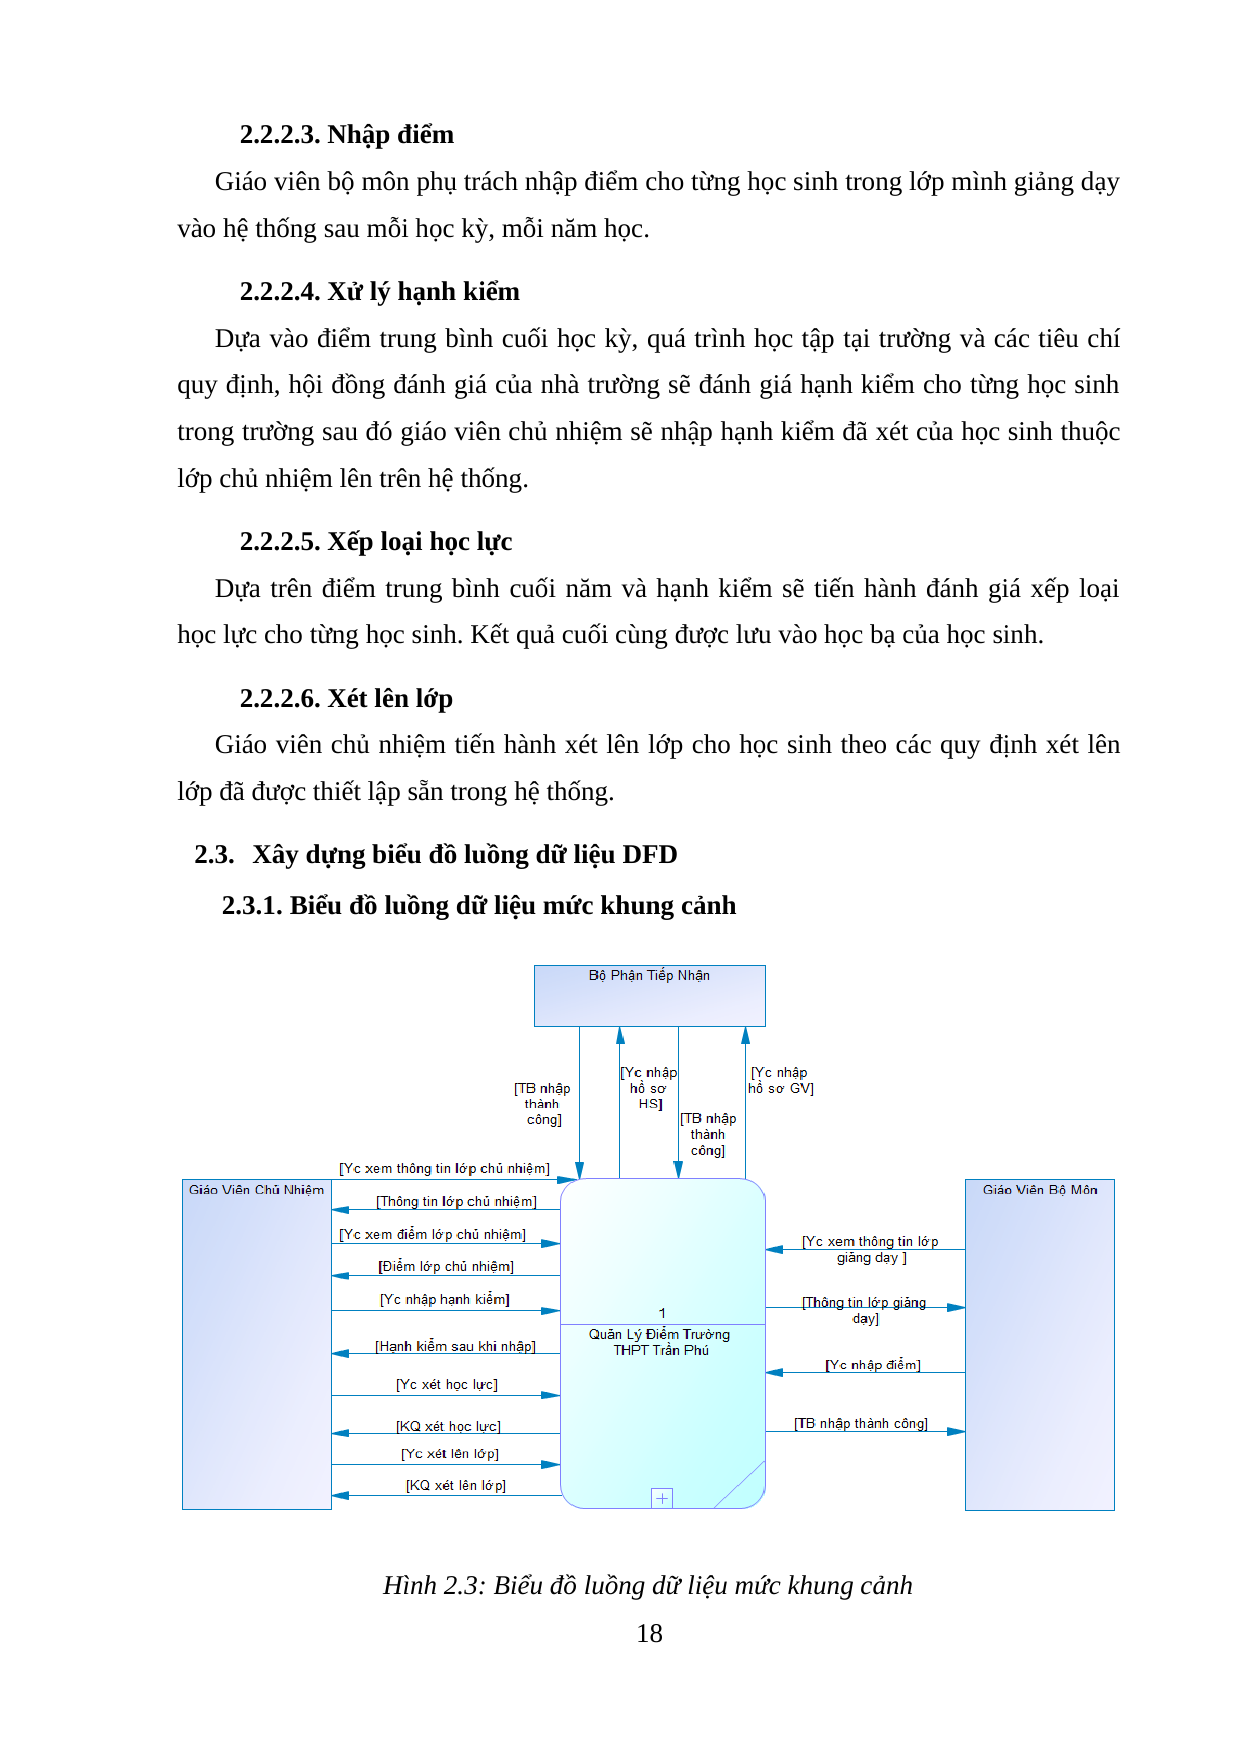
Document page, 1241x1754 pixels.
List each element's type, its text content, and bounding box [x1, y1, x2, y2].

subtitle Xếp loại học lực [280, 525, 1122, 556]
subtitle Xây dựng biểu đồ luồng dữ liệu DFD [214, 838, 1122, 870]
text Giáo viên bộ môn phụ trách nhập điểm cho từng học sinh trong lớp mình giảng dạy vào hệ thống sau mỗi học kỳ, mỗi năm học. [177, 165, 1122, 243]
text Hình 2.3: Biểu đồ luồng dữ liệu mức khung cảnh [177, 1569, 1122, 1601]
subtitle Xét lên lớp [280, 682, 1122, 713]
subtitle Nhập điểm [280, 118, 1122, 150]
subtitle Xử lý hạnh kiểm [280, 275, 1122, 306]
text Dựa vào điểm trung bình cuối học kỳ, quá trình học tập tại trường và các tiêu chí quy định, hội đồng đánh giá của nhà trường sẽ đánh giá hạnh kiểm cho từng học sinh trong trường sau đó giáo viên chủ nhiệm sẽ nhập hạnh kiểm đã xét của học sinh thuộc lớp chủ nhiệm lên trên hệ thống. [177, 322, 1122, 493]
text Dựa trên điểm trung bình cuối năm và hạnh kiểm sẽ tiến hành đánh giá xếp loại học lực cho từng học sinh. Kết quả cuối cùng được lưu vào học bạ của học sinh. [177, 572, 1122, 650]
text Giáo viên chủ nhiệm tiến hành xét lên lớp cho học sinh theo các quy định xét lên lớp đã được thiết lập sẵn trong hệ thống. [177, 728, 1122, 806]
picture [177, 936, 1122, 1538]
subtitle Biểu đồ luồng dữ liệu mức khung cảnh [252, 889, 1122, 921]
